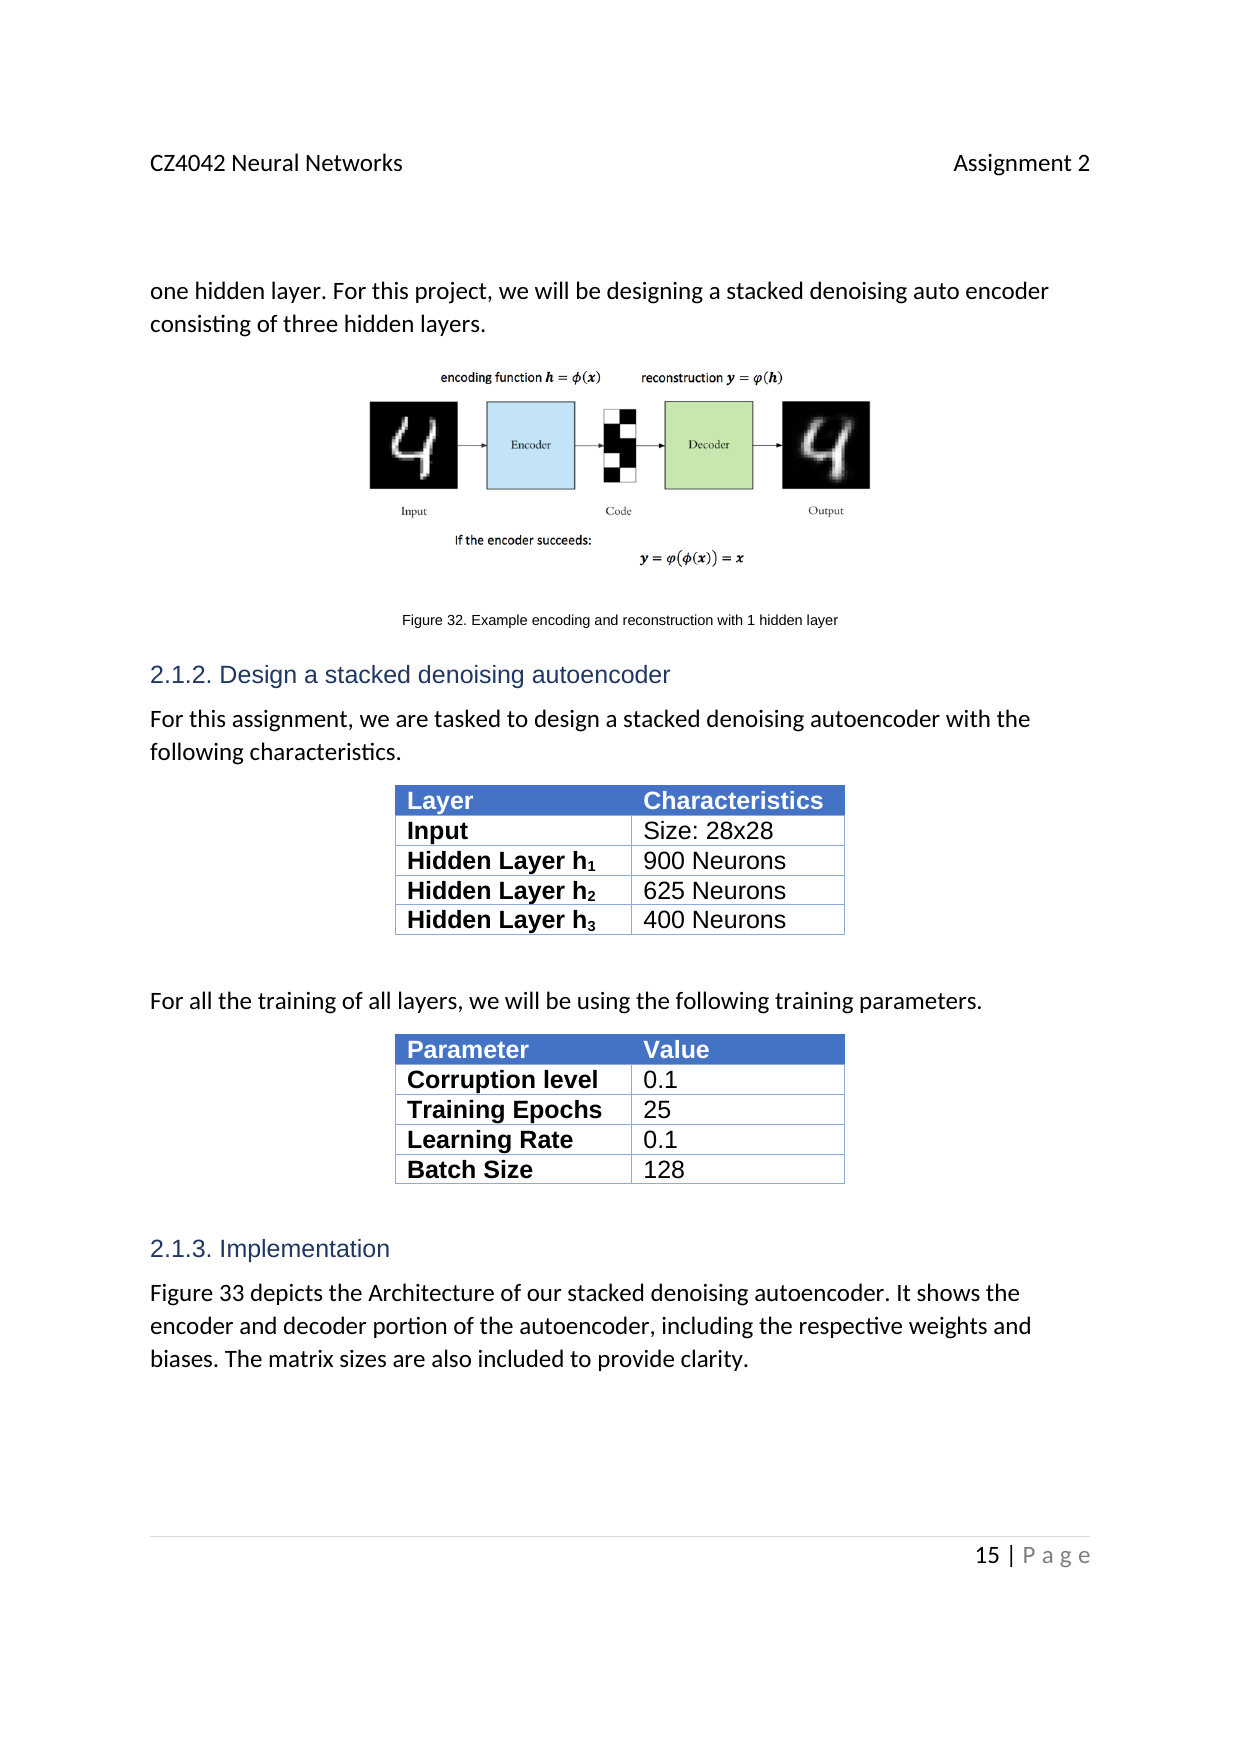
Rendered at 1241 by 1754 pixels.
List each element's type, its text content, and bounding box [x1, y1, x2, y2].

table_cell 0.1 [632, 1065, 844, 1094]
table_cell 25 [632, 1095, 844, 1124]
table_cell Input [396, 816, 631, 845]
table_header Characteristics [632, 786, 844, 815]
table_cell Corruption level [396, 1065, 631, 1094]
table_cell 400 Neurons [632, 905, 844, 934]
table_header Value [632, 1035, 844, 1064]
subtitle 2.1.3. Implementation [150, 1234, 1090, 1263]
table_cell 0.1 [632, 1125, 844, 1153]
table_cell 900 Neurons [632, 846, 844, 874]
table_cell Batch Size [396, 1155, 631, 1183]
table_cell Learning Rate [396, 1125, 631, 1153]
table_header Parameter [396, 1035, 631, 1064]
table_header Layer [396, 786, 631, 815]
table_cell Training Epochs [396, 1095, 631, 1124]
table_cell Hidden Layer h1 [396, 846, 631, 874]
text Figure 33 depicts the Architecture of our stacked denoising autoencoder. It shows the encoder and decoder portion of the autoencoder, including the respective weights and biases. The matrix sizes are also included to provide clarity. [150, 1277, 1090, 1373]
table_cell Hidden Layer h3 [396, 905, 631, 934]
table_cell 128 [632, 1155, 844, 1183]
text For this assignment, we are tasked to design a stacked denoising autoencoder with the following characteristics. [150, 703, 1090, 766]
table_cell Hidden Layer h2 [396, 876, 631, 904]
picture [343, 357, 897, 593]
subtitle 2.1.2. Design a stacked denoising autoencoder [150, 659, 1090, 688]
table_cell 625 Neurons [632, 876, 844, 904]
text Figure 32. Example encoding and reconstruction with 1 hidden layer [150, 612, 1090, 641]
text For all the training of all layers, we will be using the following training parameters. [150, 985, 1090, 1015]
table_cell Size: 28x28 [632, 816, 844, 845]
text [150, 275, 1090, 338]
